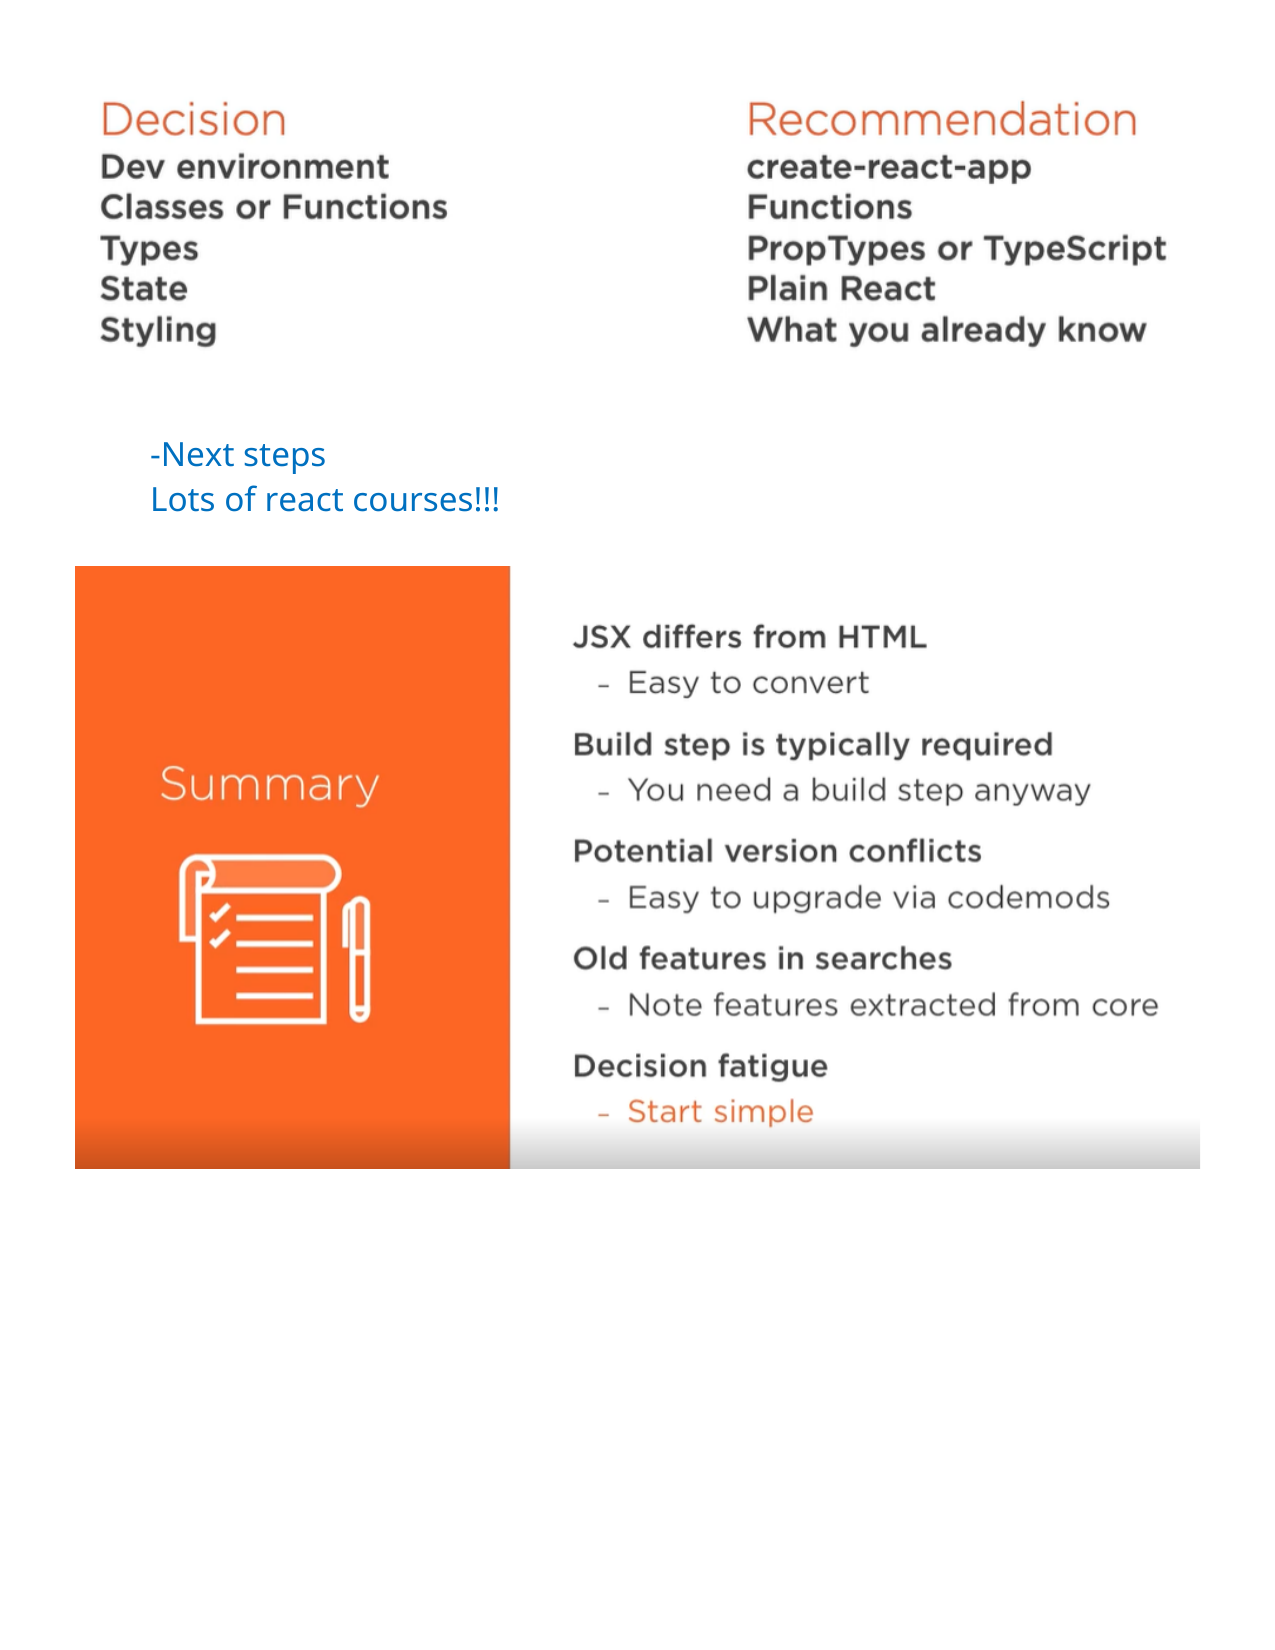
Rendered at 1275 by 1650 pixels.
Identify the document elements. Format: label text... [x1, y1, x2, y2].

picture [75, 75, 1200, 385]
text Lots of react courses!!! [75, 476, 1200, 521]
text -Next steps [75, 430, 1200, 476]
picture [75, 566, 1200, 1169]
